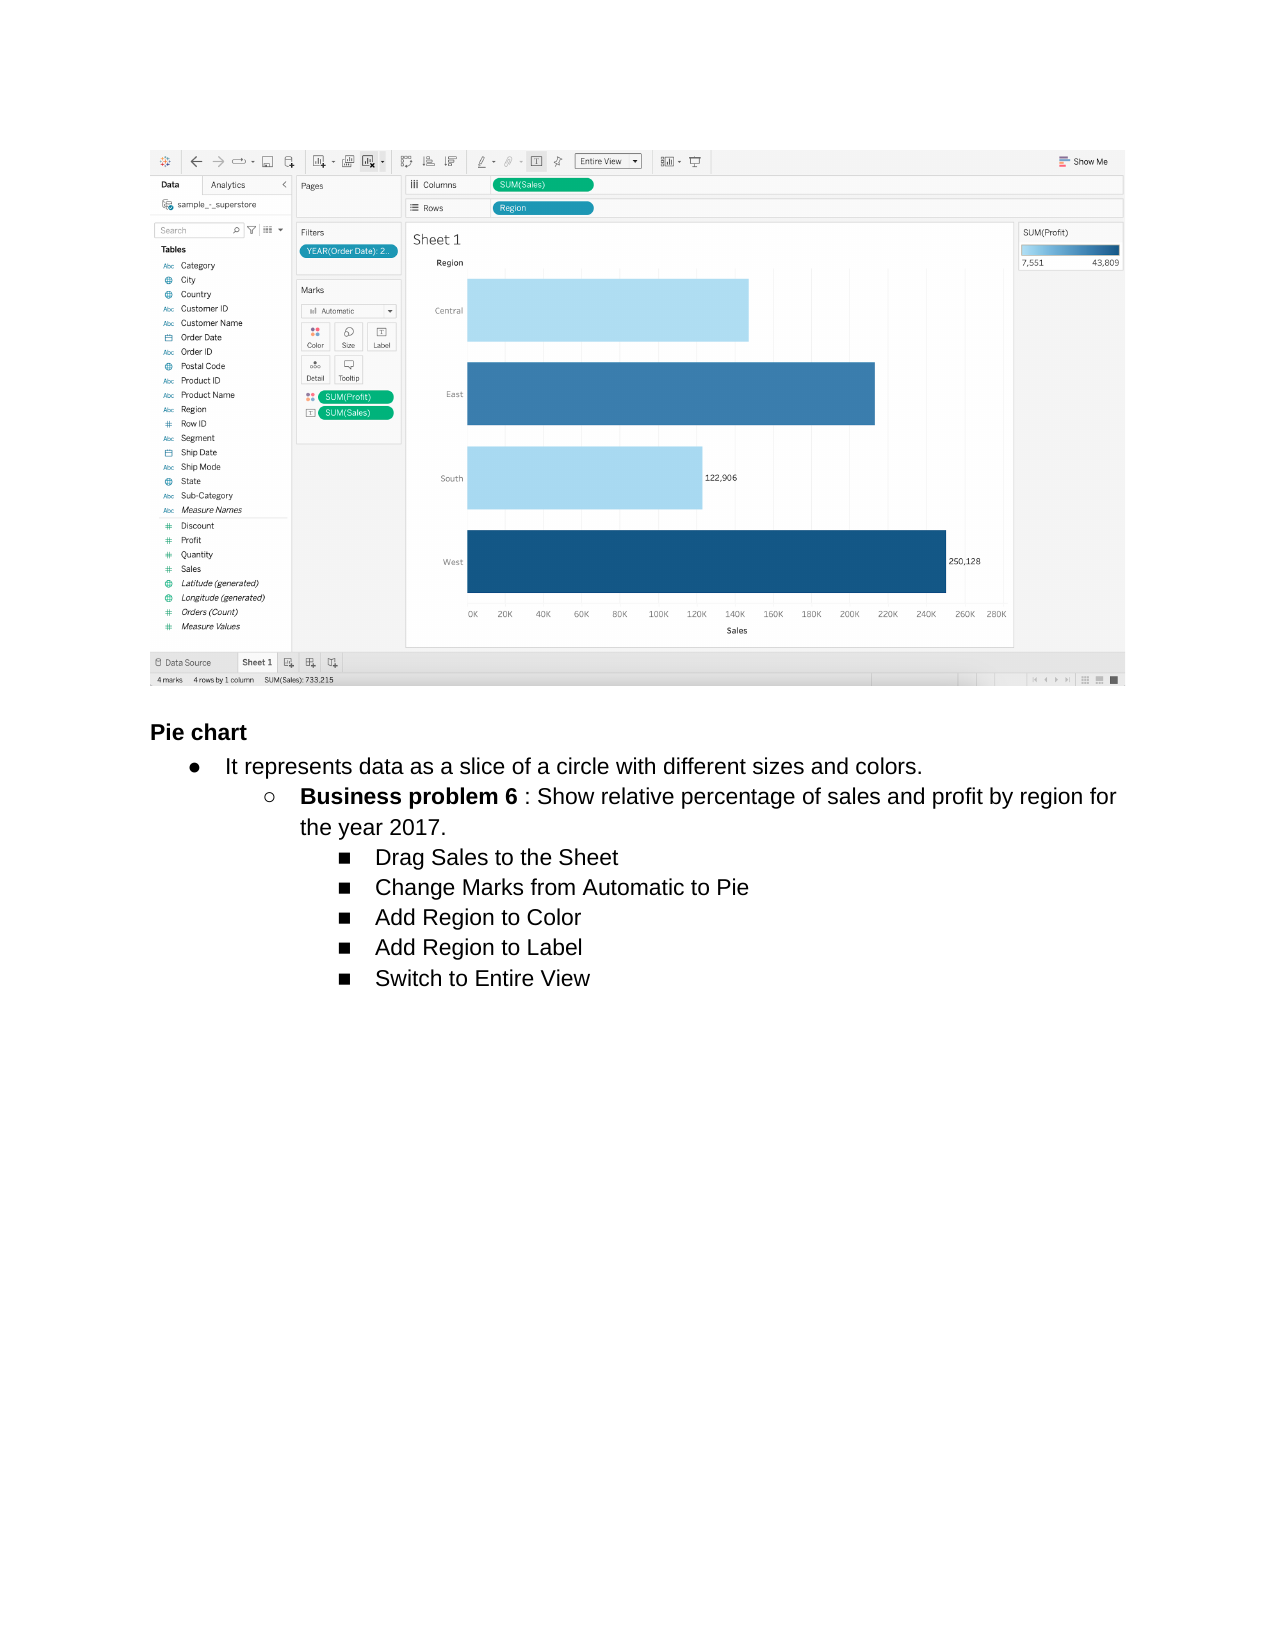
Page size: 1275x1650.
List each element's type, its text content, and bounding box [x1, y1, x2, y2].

list It represents data as a slice of a circle with different sizes and colors. [187, 753, 1125, 779]
list Drag Sales to the Sheet [337, 844, 1125, 870]
list Add Region to Label [337, 934, 1125, 961]
list Change Marks from Automatic to Pie [337, 874, 1125, 900]
list Add Region to Color [337, 904, 1125, 931]
subtitle Pie chart [150, 718, 1125, 745]
list Business problem 6 : Show relative percentage of sales and profit by region for the year 2017. [262, 783, 1125, 840]
picture [150, 150, 1125, 686]
list Switch to Entire View [337, 964, 1125, 991]
